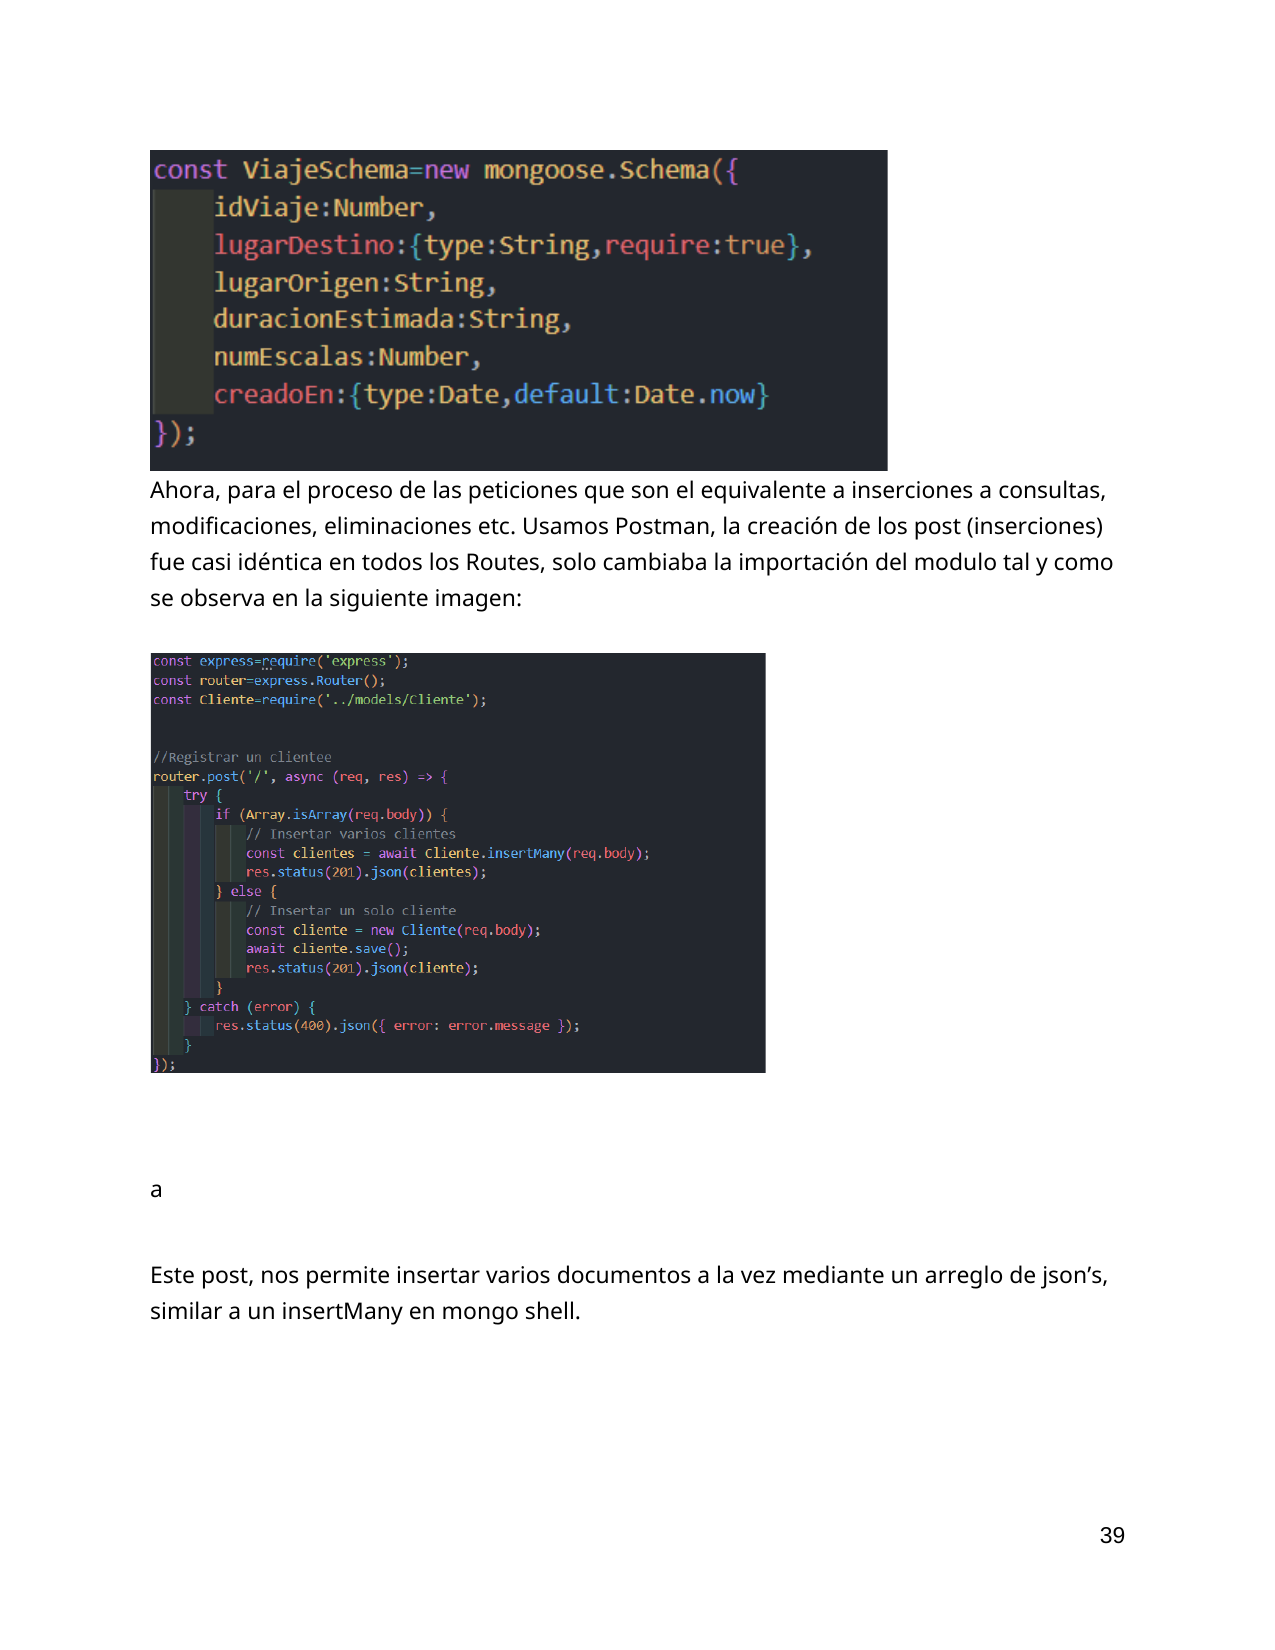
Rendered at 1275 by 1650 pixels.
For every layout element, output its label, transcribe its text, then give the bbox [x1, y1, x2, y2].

text a [150, 1173, 1125, 1204]
text Ahora, para el proceso de las peticiones que son el equivalente a inserciones a consultas, modificaciones, eliminaciones etc. Usamos Postman, la creación de los post (inserciones) fue casi idéntica en todos los Routes, solo cambiaba la importación del modulo tal y como se observa en la siguiente imagen: [150, 474, 1125, 613]
picture [150, 653, 765, 1073]
picture [150, 150, 888, 471]
text Este post, nos permite insertar varios documentos a la vez mediante un arreglo de json’s, similar a un insertMany en mongo shell. [150, 1259, 1125, 1326]
